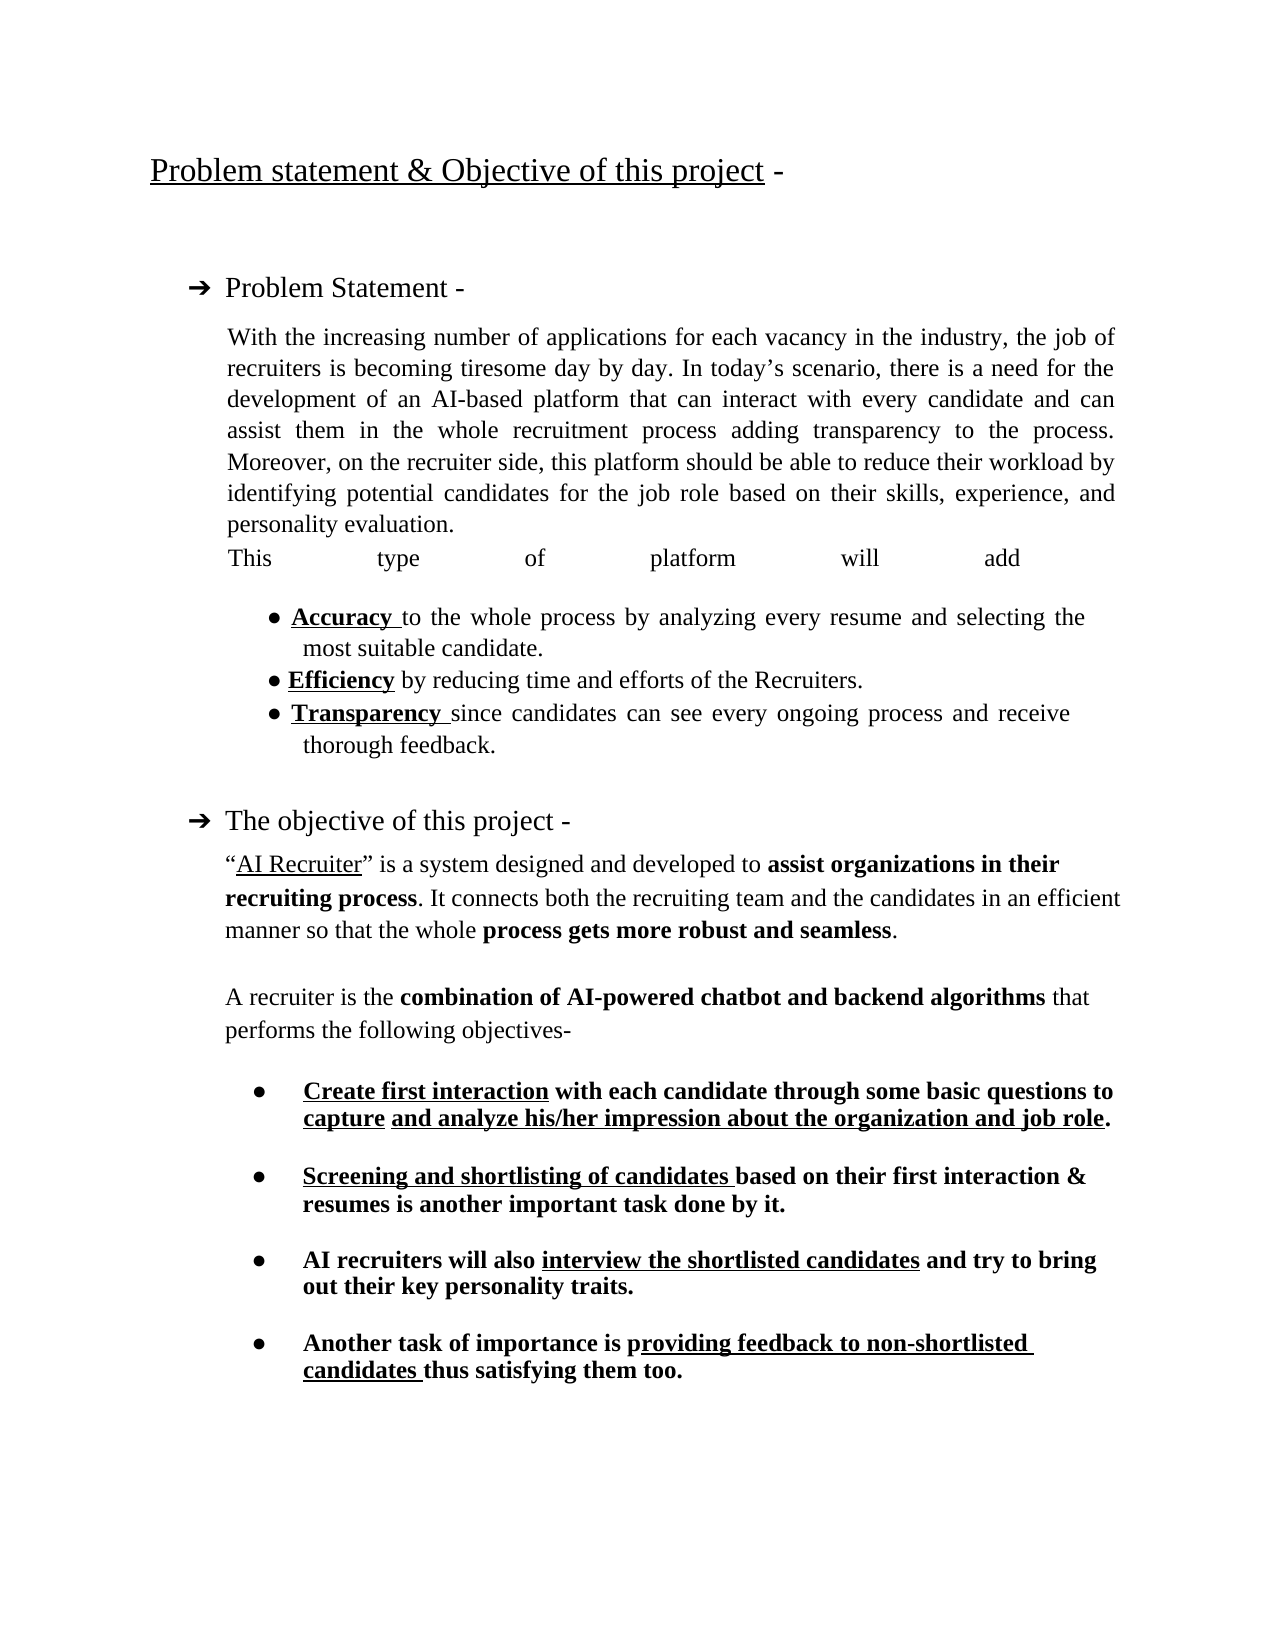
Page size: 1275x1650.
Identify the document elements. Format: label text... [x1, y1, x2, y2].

text ● Accuracy to the whole process by analyzing every resume and selecting the most suitable candidate. [267, 602, 1086, 662]
subtitle Problem statement & Objective of this project - [150, 150, 1128, 188]
text ● Screening and shortlisting of candidates based on their first interaction & resumes is another important task done by it. [251, 1162, 1102, 1218]
subtitle Problem Statement - [187, 270, 1125, 304]
text “AI Recruiter” is a system designed and developed to assist organizations in their recruiting process. It connects both the recruiting team and the candidates in an efficient manner so that the whole process gets more robust and seamless. [225, 849, 1125, 944]
subtitle The objective of this project - [187, 803, 1071, 837]
text ● AI recruiters will also interview the shortlisted candidates and try to bring out their key personality traits. [251, 1247, 1116, 1300]
text ● Another task of importance is providing feedback to non-shortlisted candidates thus satisfying them too. [251, 1330, 1121, 1384]
text ● Transparency since candidates can see every ongoing process and receive thorough feedback. [267, 698, 1071, 759]
text This type of platform will add [228, 543, 1125, 598]
text With the increasing number of applications for each vacancy in the industry, the job of recruiters is becoming tiresome day by day. In today’s scenario, there is a need for the development of an AI-based platform that can interact with every candidate and can assist them in the whole recruitment process adding transparency to the process. Moreover, on the recruiter side, this platform should be able to reduce their workload by identifying potential candidates for the job role based on their skills, experience, and personality evaluation. [227, 322, 1116, 538]
text A recruiter is the combination of AI-powered chatbot and backend algorithms that performs the following objectives- [225, 949, 1125, 1043]
text ● Efficiency by reducing time and efforts of the Recruiters. [267, 666, 1125, 694]
text ● Create first interaction with each candidate through some basic questions to capture and analyze his/her impression about the organization and job role. [252, 1078, 1123, 1131]
